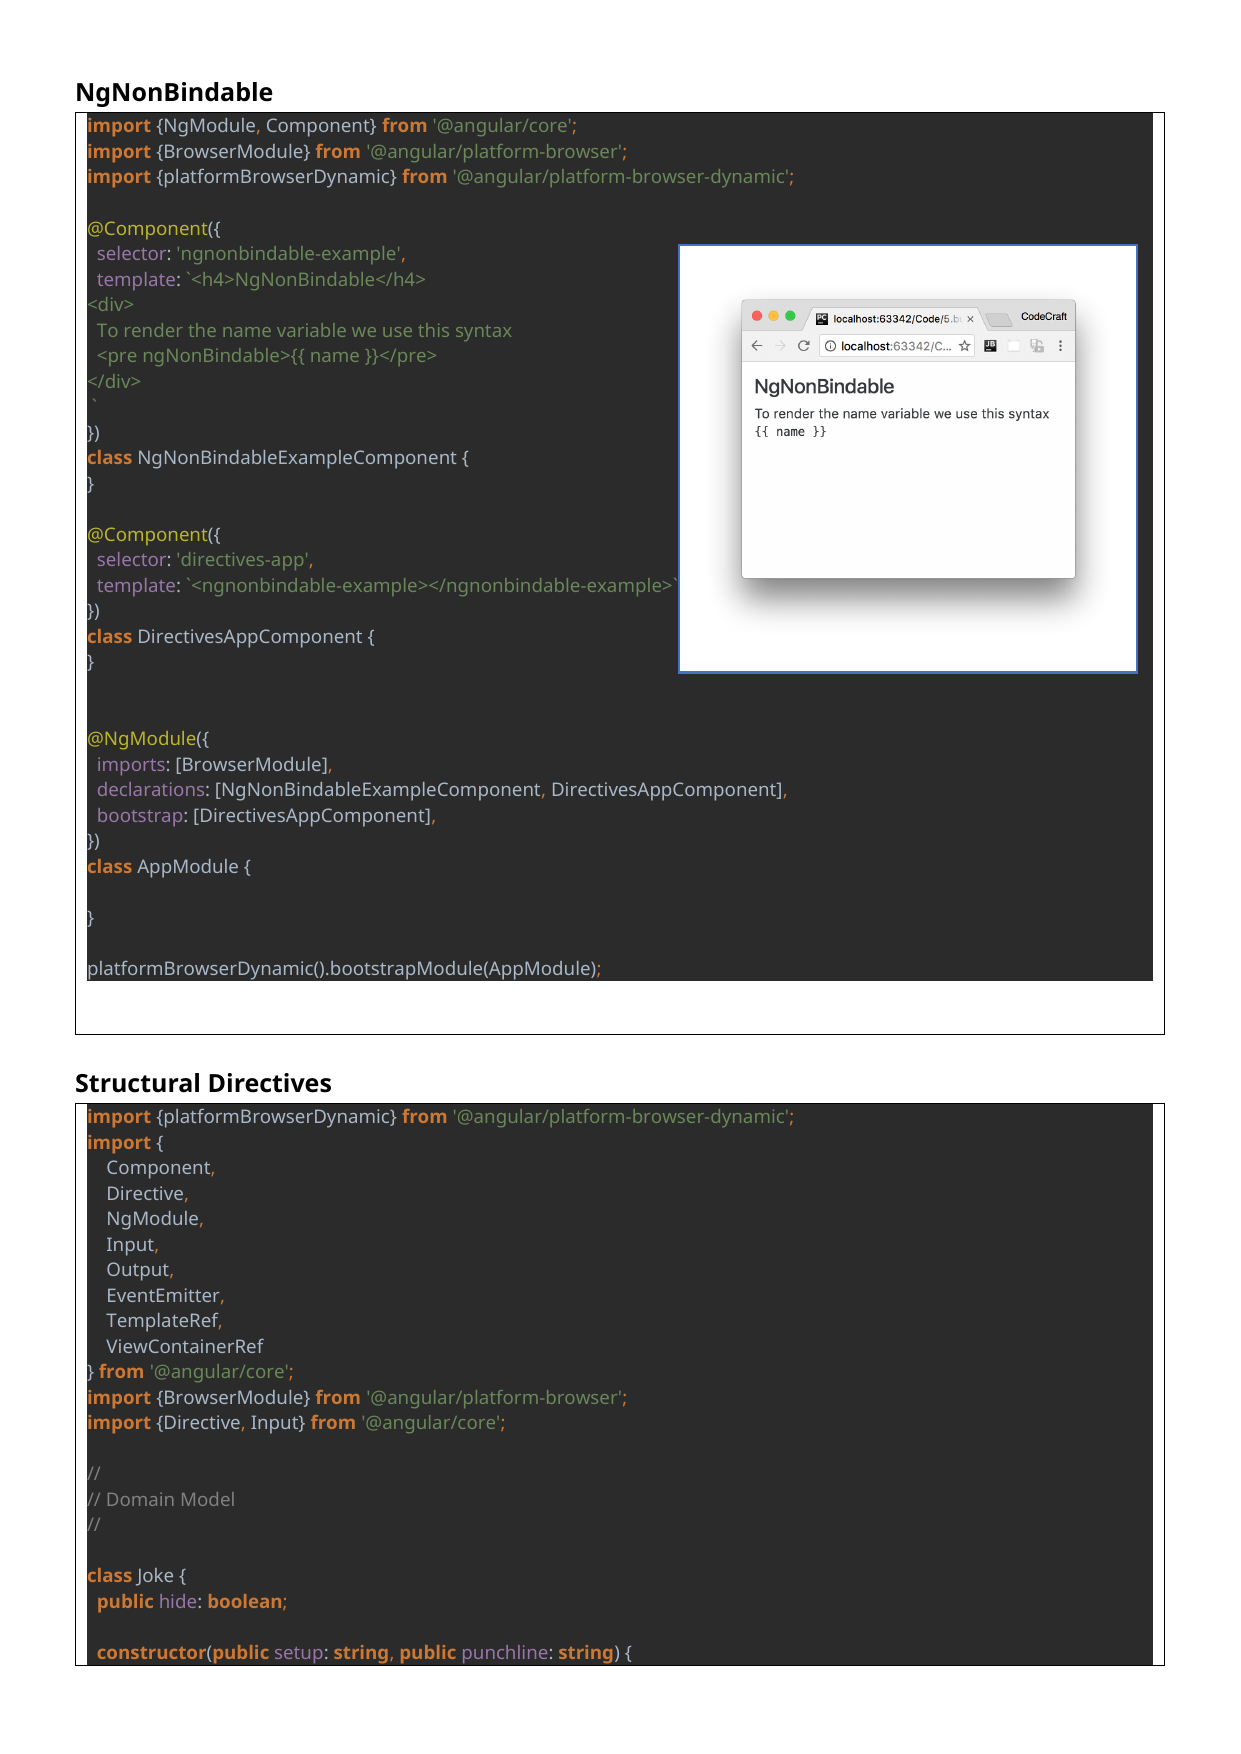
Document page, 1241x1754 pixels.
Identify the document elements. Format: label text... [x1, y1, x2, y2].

table_header import {NgModule, Component} from '@angular/core'; import {BrowserModule} from '@angular/platform-browser'; import {platformBrowserDynamic} from '@angular/platform-browser-dynamic'; @Component({ selector: 'ngnonbindable-example', template: `<h4>NgNonBindable</h4> <div> To render the name variable we use this syntax <pre ngNonBindable>{{ name }}</pre> </div> ` }) class NgNonBindableExampleComponent { } @Component({ selector: 'directives-app', template: `<ngnonbindable-example></ngnonbindable-example>` }) class DirectivesAppComponent { } @NgModule({ imports: [BrowserModule], declarations: [NgNonBindableExampleComponent, DirectivesAppComponent], bootstrap: [DirectivesAppComponent], }) class AppModule { } platformBrowserDynamic().bootstrapModule(AppModule); [76, 113, 1164, 1034]
text Structural Directives [75, 1066, 1165, 1100]
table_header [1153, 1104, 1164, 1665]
picture [695, 273, 1122, 645]
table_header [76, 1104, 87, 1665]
text NgNonBindable [75, 75, 1165, 109]
